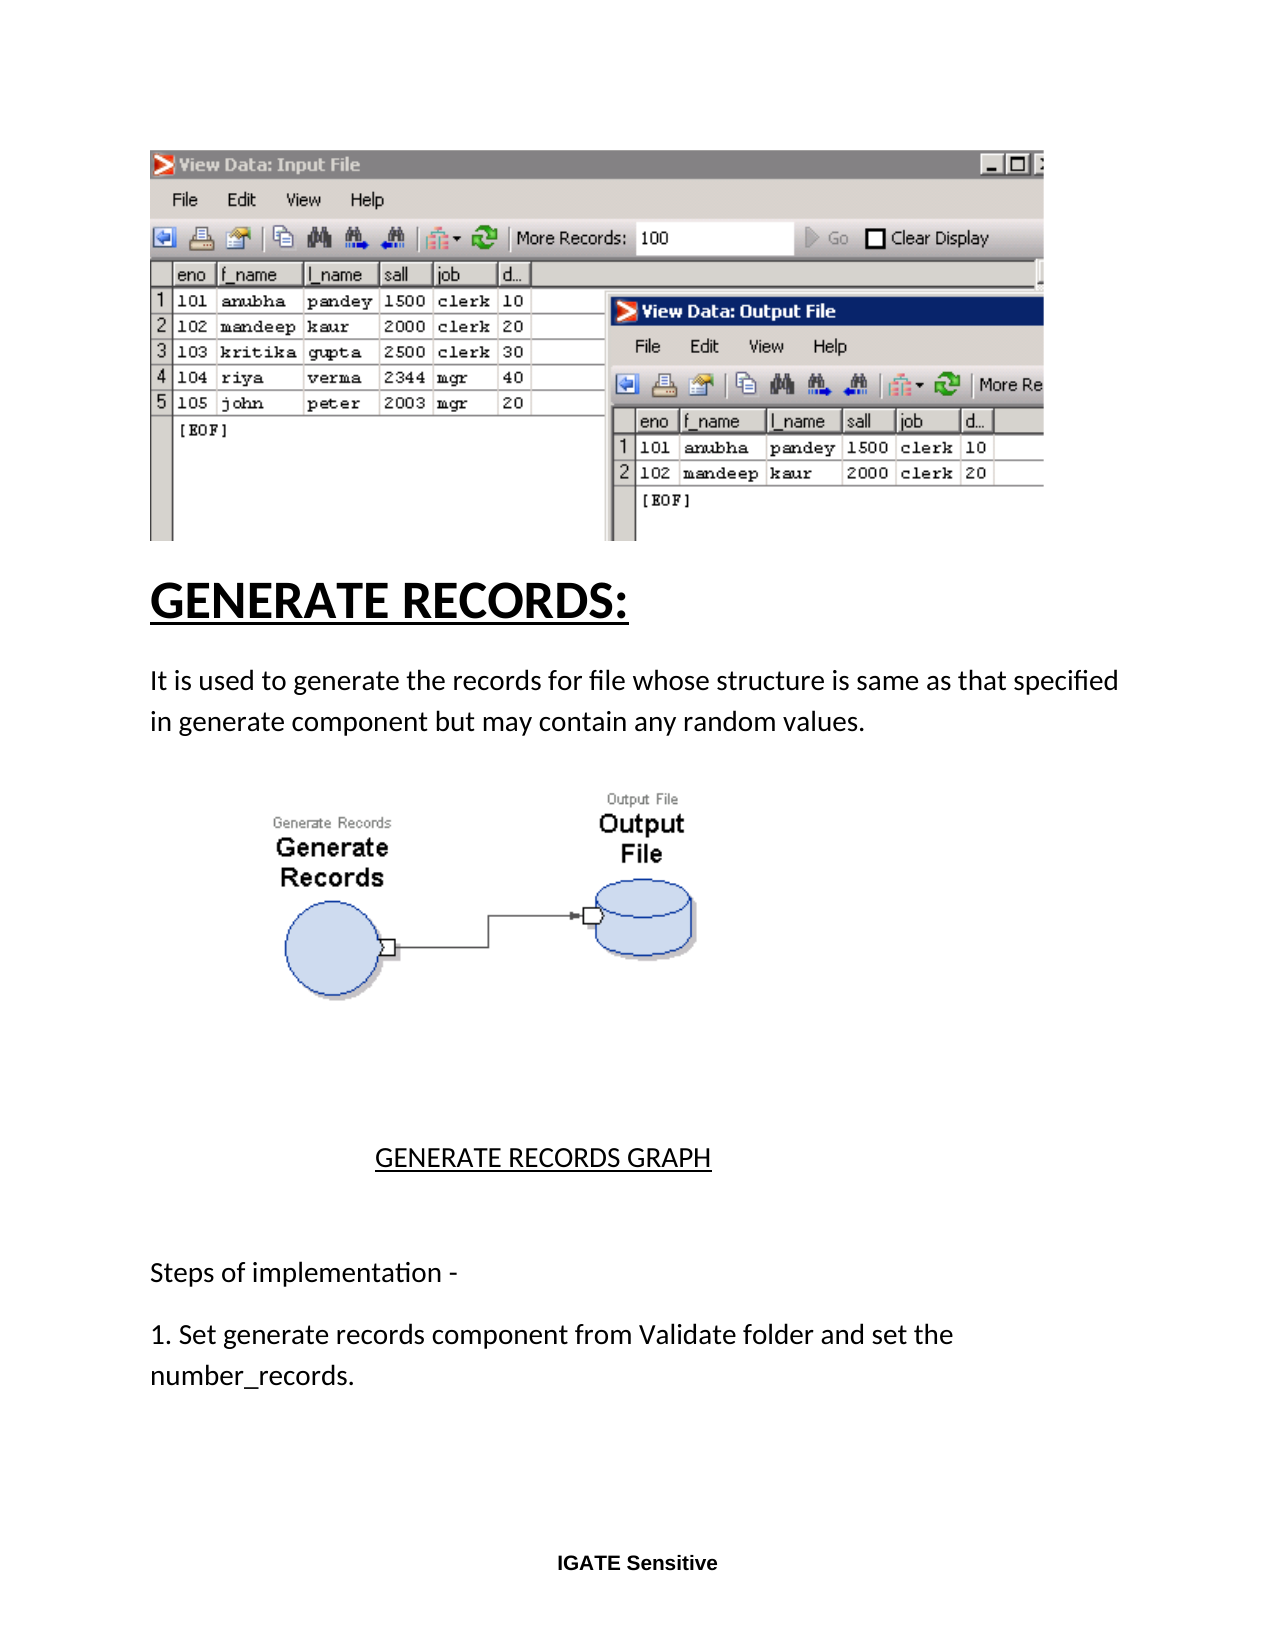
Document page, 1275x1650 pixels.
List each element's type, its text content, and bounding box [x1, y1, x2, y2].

text GENERATE RECORDS GRAPH [225, 1139, 1125, 1175]
text Steps of implementation - [150, 1254, 1125, 1290]
picture [150, 150, 1044, 541]
text 1. Set generate records component from Validate folder and set the number_records. [150, 1316, 1125, 1393]
text It is used to generate the records for file whose structure is same as that specified in generate component but may contain any random values. [150, 662, 1125, 739]
picture [225, 765, 757, 1053]
text GENERATE RECORDS: [150, 566, 1125, 632]
